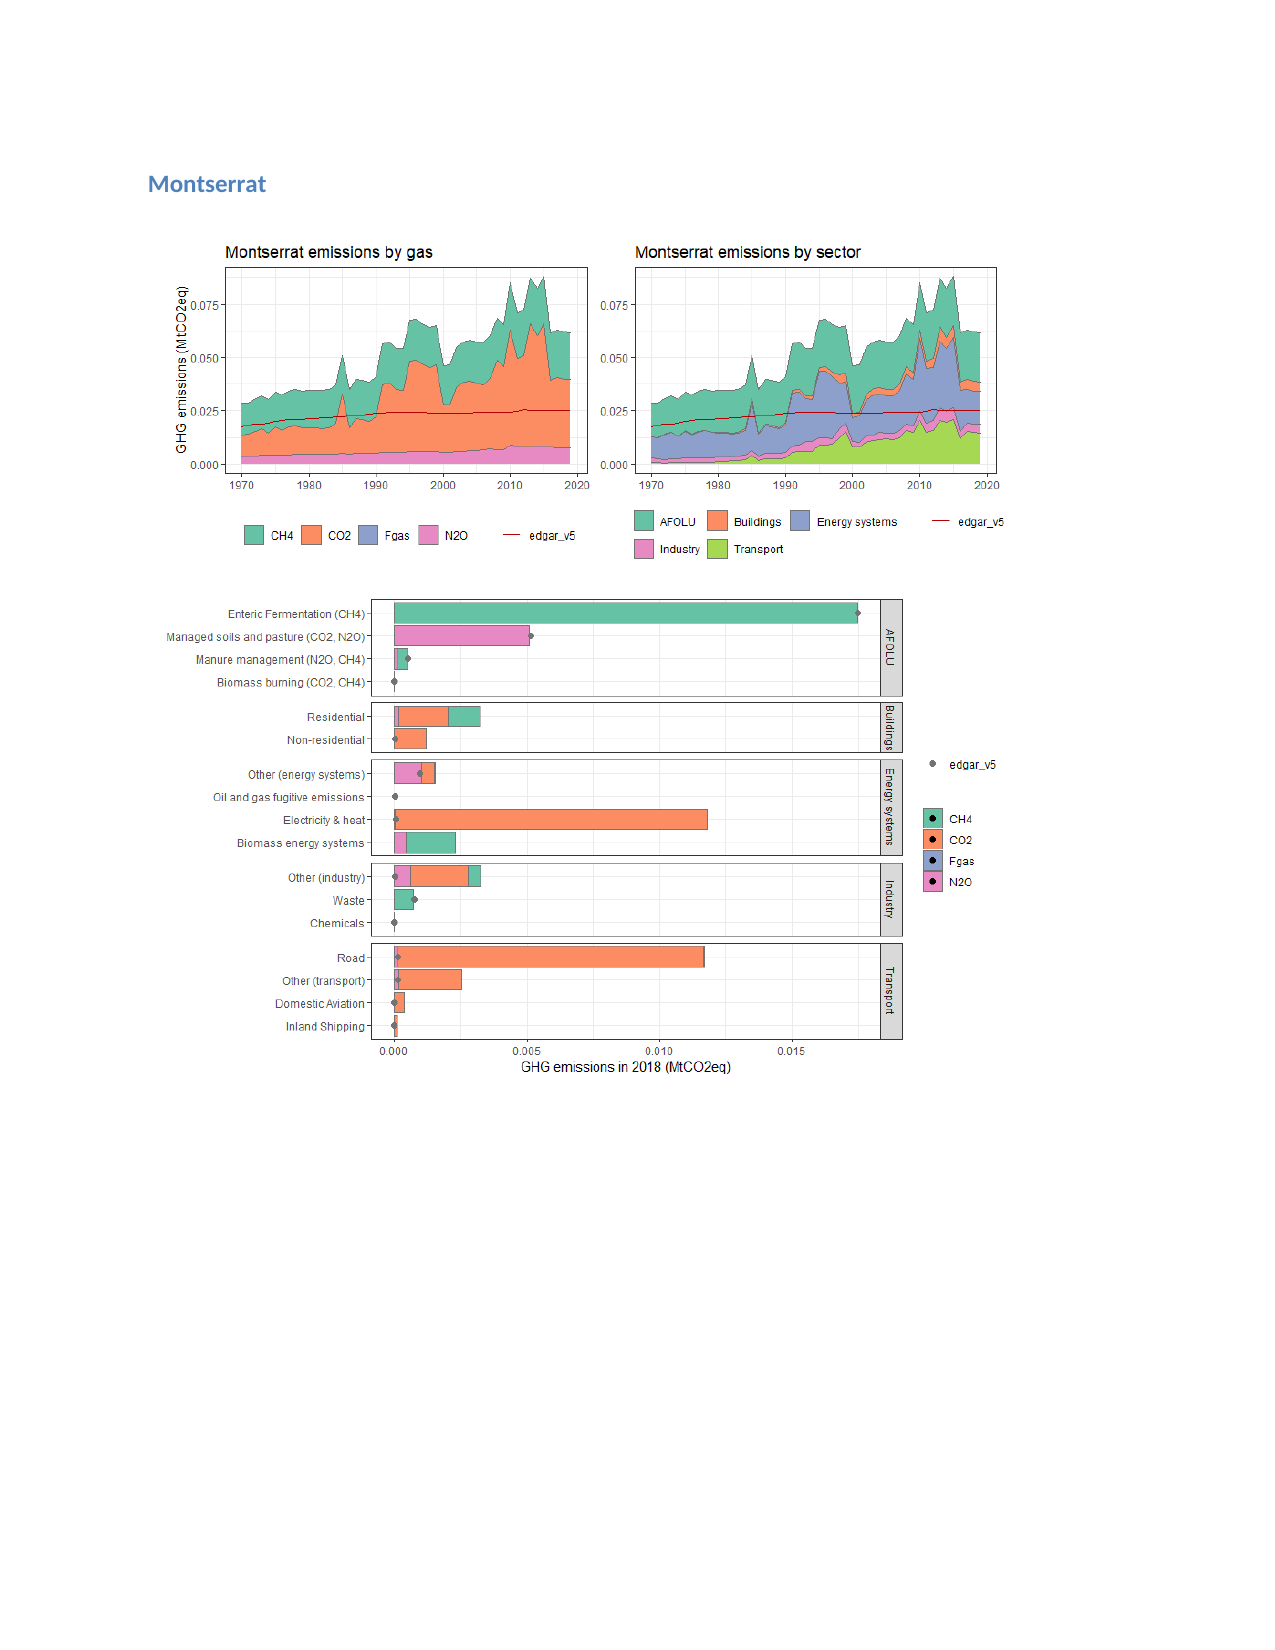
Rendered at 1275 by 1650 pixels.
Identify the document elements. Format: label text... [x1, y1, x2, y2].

picture [147, 217, 1023, 1093]
subtitle Montserrat [148, 168, 1127, 199]
